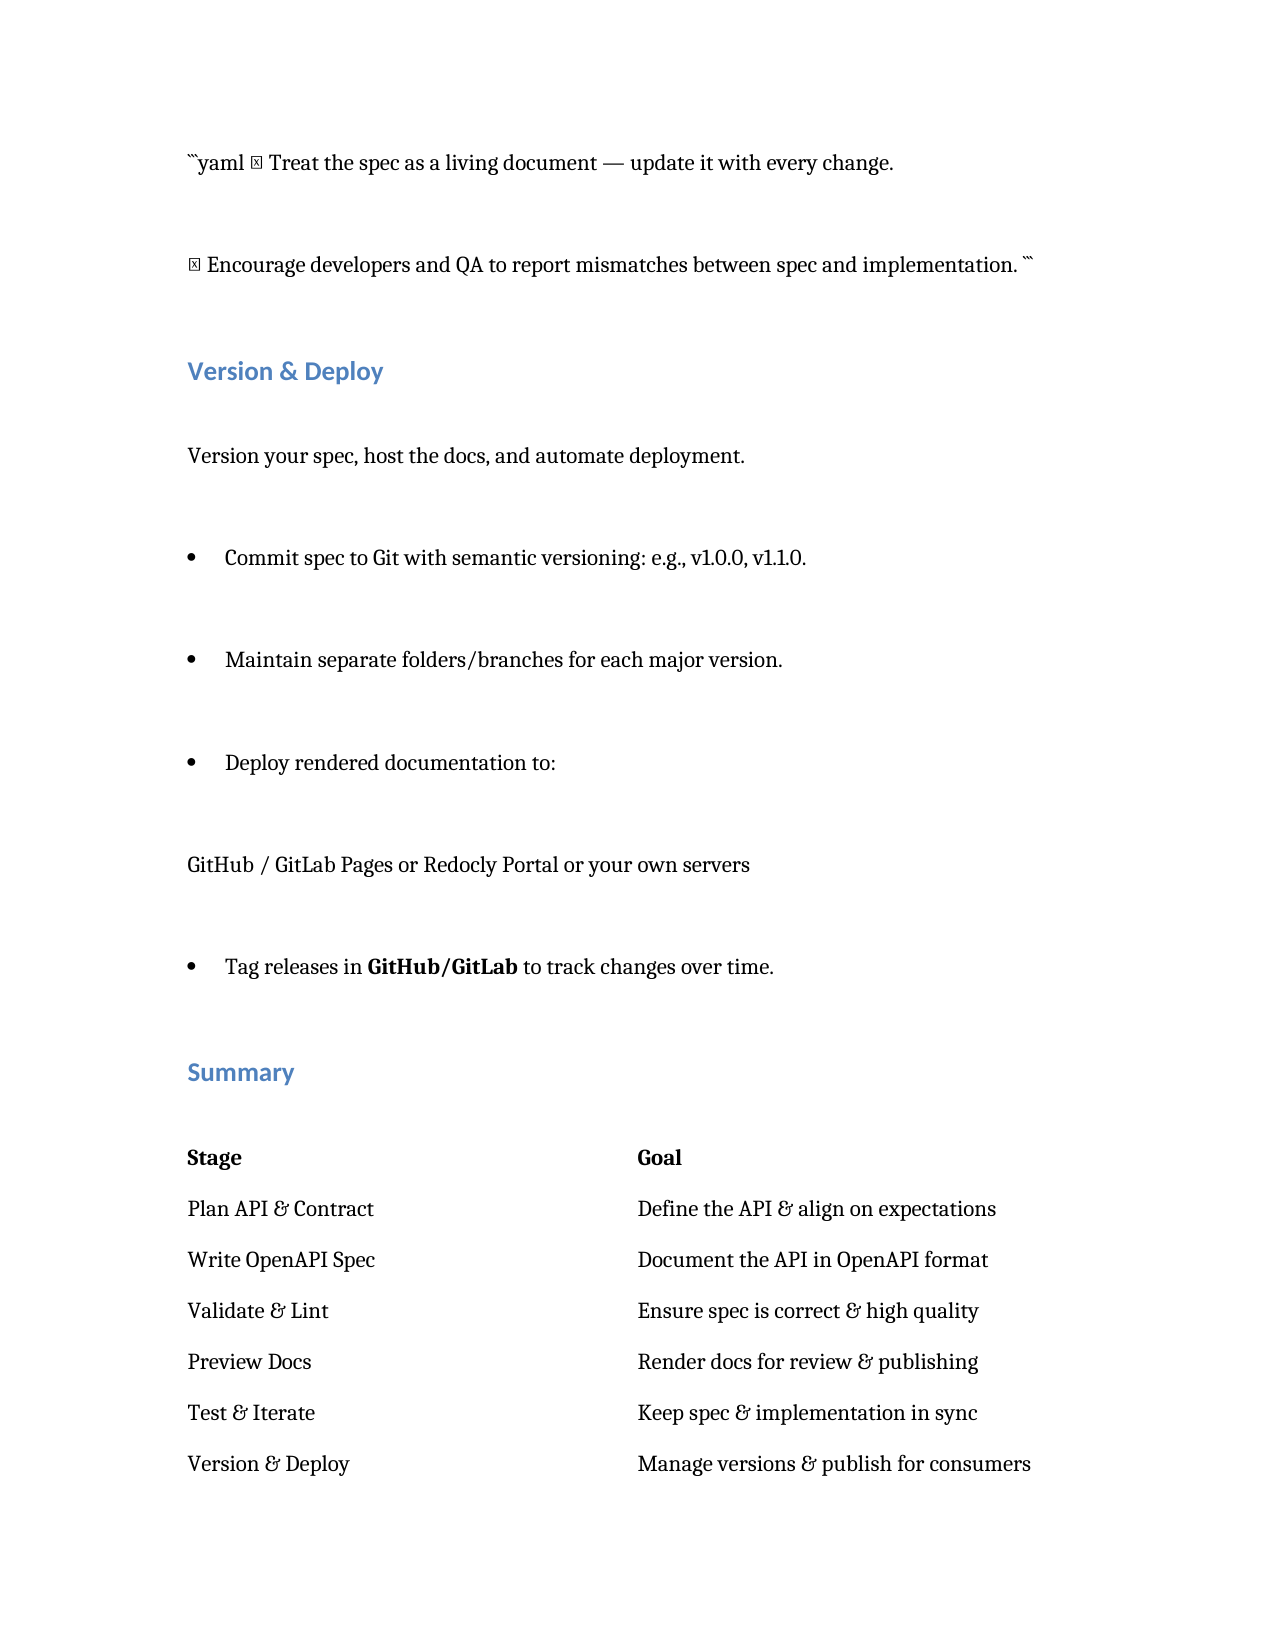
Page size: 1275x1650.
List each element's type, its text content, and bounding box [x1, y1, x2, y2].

table_cell Test & Iterate [176, 1400, 626, 1451]
table_cell Validate & Lint [176, 1298, 626, 1349]
table_header Stage [176, 1145, 626, 1196]
table_cell Ensure spec is correct & high quality [626, 1298, 1076, 1349]
subtitle Summary [187, 1056, 1087, 1089]
text GitHub / GitLab Pages or Redocly Portal or your own servers [187, 851, 1087, 878]
list Tag releases in GitHub/GitLab to track changes over time. [187, 953, 1087, 980]
table_header Goal [626, 1145, 1076, 1196]
text ```yaml ✅ Treat the spec as a living document — update it with every change. [187, 150, 1087, 176]
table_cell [626, 1451, 1076, 1477]
subtitle Version & Deploy [187, 354, 1087, 387]
table_cell Version & Deploy [176, 1451, 626, 1477]
list Commit spec to Git with semantic versioning: e.g., v1.0.0, v1.1.0. [187, 545, 1087, 572]
text Version your spec, host the docs, and automate deployment. [187, 443, 1087, 469]
list Maintain separate folders/branches for each major version. [187, 647, 1087, 674]
table_cell Document the API in OpenAPI format [626, 1247, 1076, 1298]
table_cell Write OpenAPI Spec [176, 1247, 626, 1298]
table_cell Preview Docs [176, 1349, 626, 1400]
text ✅ Encourage developers and QA to report mismatches between spec and implementation. ``` [187, 252, 1087, 278]
table_cell Plan API & Contract [176, 1196, 626, 1247]
list Deploy rendered documentation to: [187, 749, 1087, 776]
table_cell Keep spec & implementation in sync [626, 1400, 1076, 1451]
table_cell Render docs for review & publishing [626, 1349, 1076, 1400]
table_cell Define the API & align on expectations [626, 1196, 1076, 1247]
